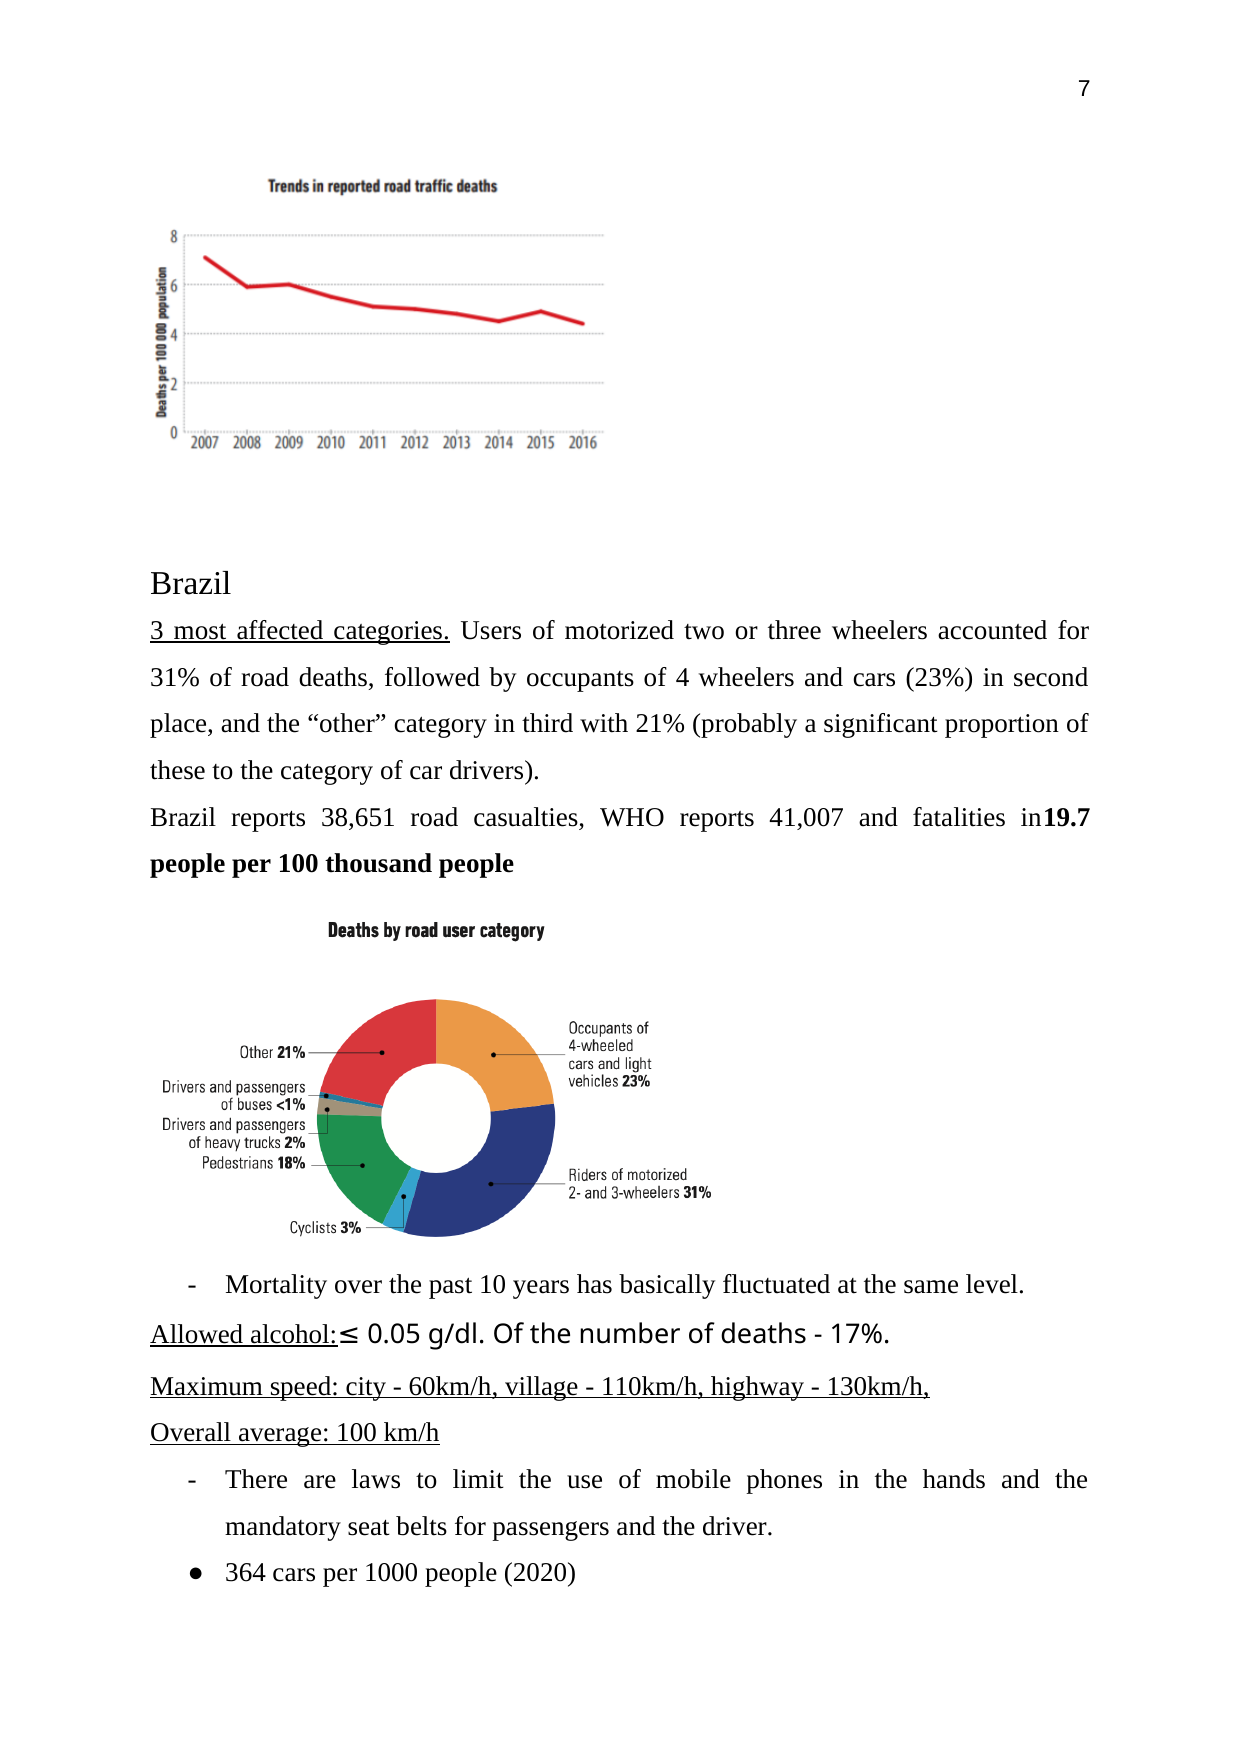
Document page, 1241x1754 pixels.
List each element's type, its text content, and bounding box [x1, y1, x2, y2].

picture [150, 894, 739, 1264]
text Maximum speed: city - 60km/h, village - 110km/h, highway - 130km/h, [150, 1370, 1090, 1401]
text 3 most affected categories. Users of motorized two or three wheelers accounted for 31% of road deaths, followed by occupants of 4 wheelers and cars (23%) in second place, and the “other” category in third with 21% (probably a significant proportion of these to the category of car drivers). [150, 614, 1090, 785]
text Overall average: 100 km/h [150, 1417, 1090, 1448]
text Allowed alcohol:≤ 0.05 g/dl. Of the number of deaths - 17%. [150, 1314, 1090, 1351]
list There are laws to limit the use of mobile phones in the hands and the mandatory seat belts for passengers and the driver. [187, 1463, 1090, 1541]
list Mortality over the past 10 years has basically fluctuated at the same level. [187, 1268, 1090, 1299]
subtitle Brazil [150, 563, 1090, 602]
list 364 cars per 1000 people (2020) [187, 1557, 1090, 1588]
picture [150, 150, 614, 483]
text Brazil reports 38,651 road casualties, WHO reports 41,007 and fatalities in19.7 people per 100 thousand people [150, 801, 1090, 878]
